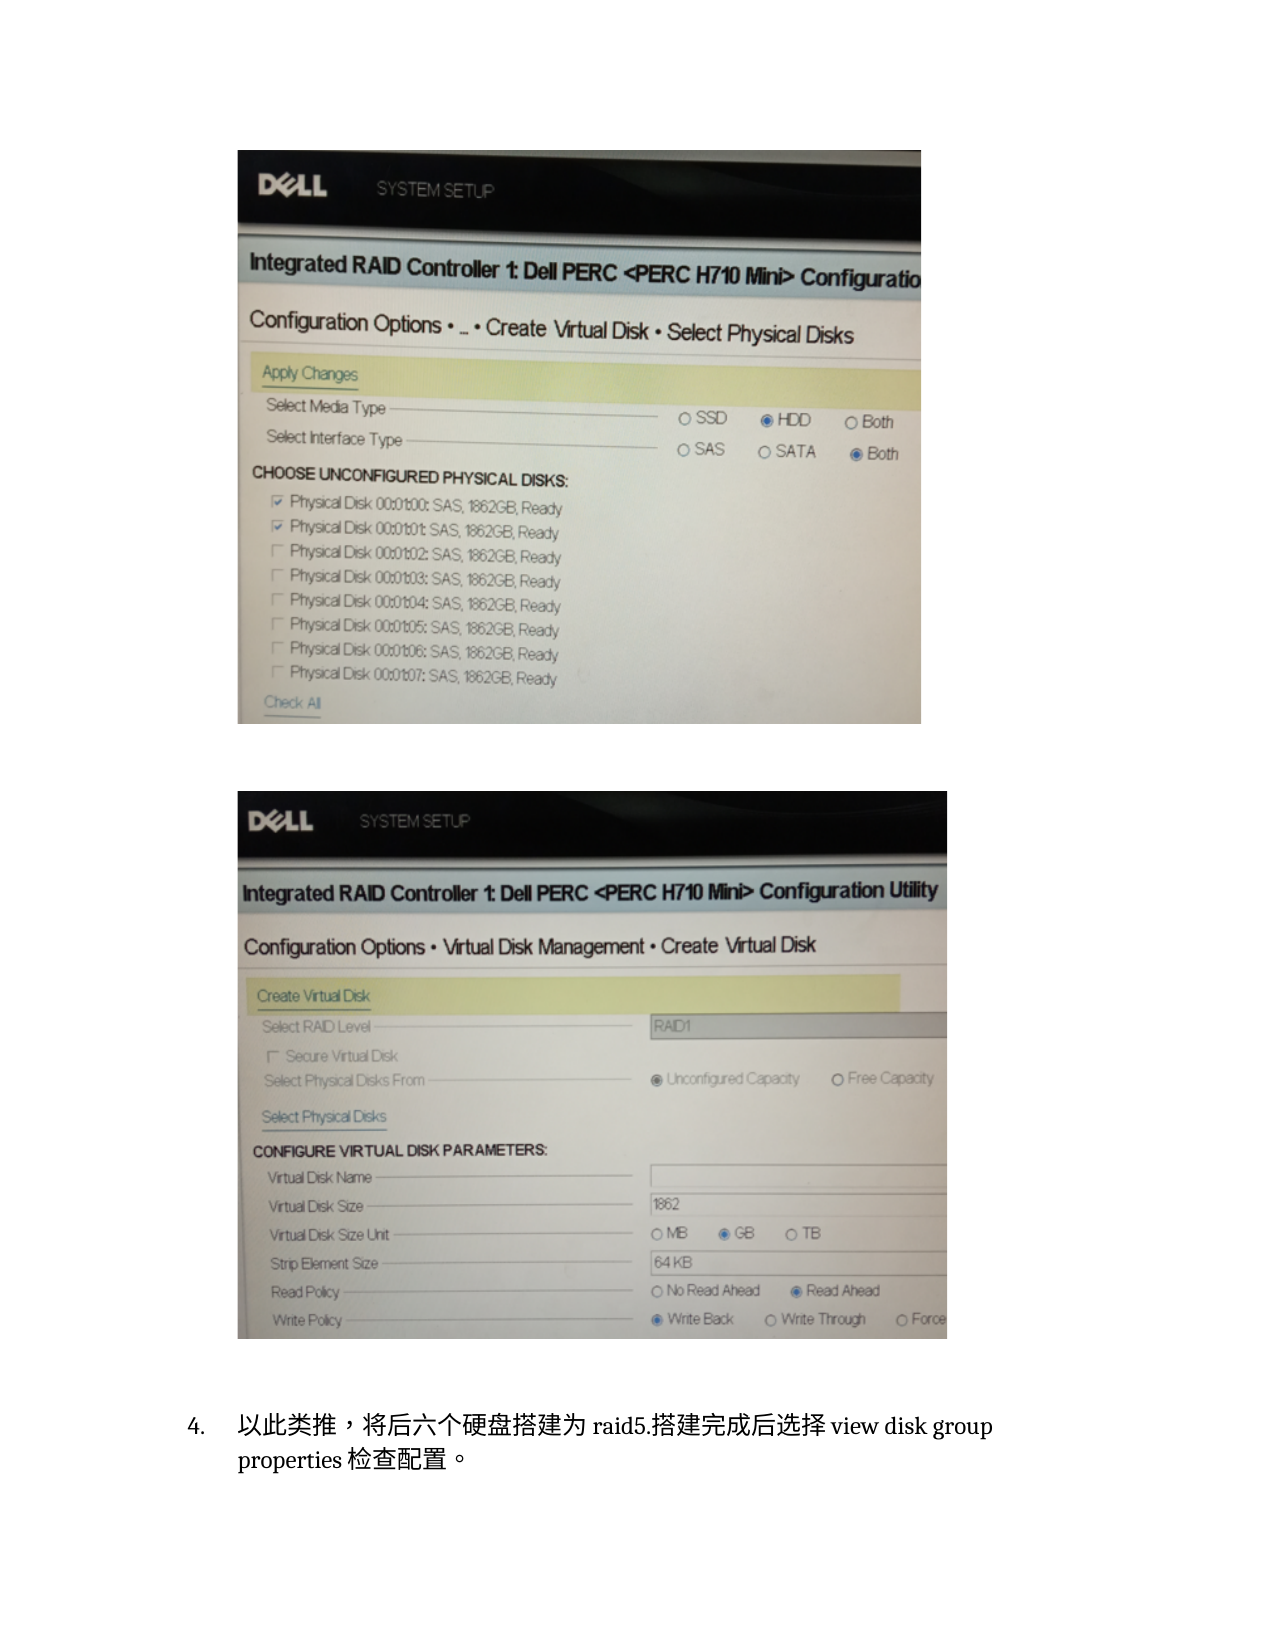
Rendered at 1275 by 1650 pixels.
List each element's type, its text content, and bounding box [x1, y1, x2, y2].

picture [237, 150, 922, 724]
list 以此类推，将后六个硬盘搭建为raid5.搭建完成后选择view disk group properties检查配置。 [187, 1407, 1087, 1476]
picture [237, 791, 948, 1339]
